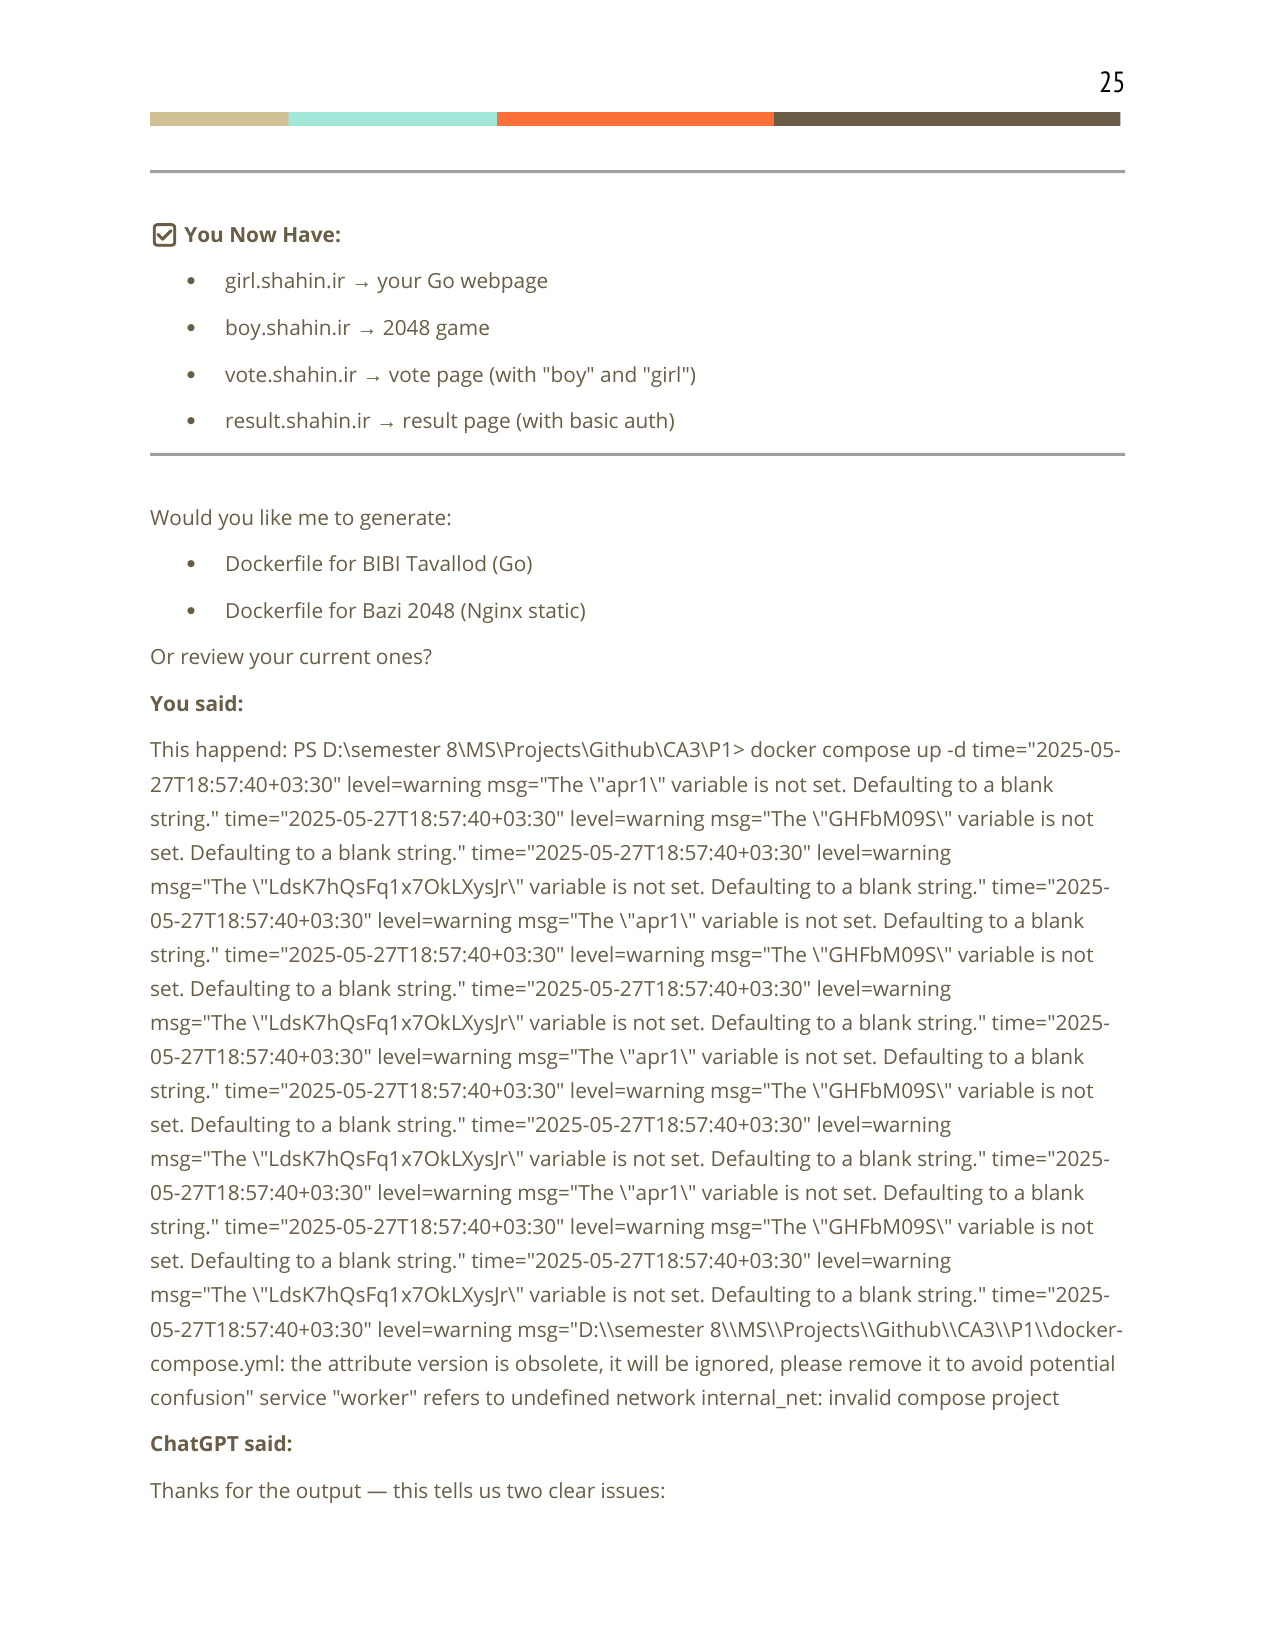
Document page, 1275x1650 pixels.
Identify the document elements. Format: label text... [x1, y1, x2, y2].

list Dockerfile for Bazi 2048 (Nginx static) [187, 596, 1125, 624]
list vote.shahin.ir → vote page (with "boy" and "girl") [187, 360, 1125, 388]
list boy.shahin.ir → 2048 game [187, 313, 1125, 342]
text Thanks for the output — this tells us two clear issues: [150, 1476, 1125, 1504]
picture [150, 112, 1121, 126]
text Or review your current ones? [150, 642, 1125, 671]
text This happend: PS D:\semester 8\MS\Projects\Github\CA3\P1> docker compose up -d time="2025-05-27T18:57:40+03:30" level=warning msg="The \"apr1\" variable is not set. Defaulting to a blank string." time="2025-05-27T18:57:40+03:30" level=warning msg="The \"GHFbM09S\" variable is not set. Defaulting to a blank string." time="2025-05-27T18:57:40+03:30" level=warning msg="The \"LdsK7hQsFq1x7OkLXysJr\" variable is not set. Defaulting to a blank string." time="2025-05-27T18:57:40+03:30" level=warning msg="The \"apr1\" variable is not set. Defaulting to a blank string." time="2025-05-27T18:57:40+03:30" level=warning msg="The \"GHFbM09S\" variable is not set. Defaulting to a blank string." time="2025-05-27T18:57:40+03:30" level=warning msg="The \"LdsK7hQsFq1x7OkLXysJr\" variable is not set. Defaulting to a blank string." time="2025-05-27T18:57:40+03:30" level=warning msg="The \"apr1\" variable is not set. Defaulting to a blank string." time="2025-05-27T18:57:40+03:30" level=warning msg="The \"GHFbM09S\" variable is not set. Defaulting to a blank string." time="2025-05-27T18:57:40+03:30" level=warning msg="The \"LdsK7hQsFq1x7OkLXysJr\" variable is not set. Defaulting to a blank string." time="2025-05-27T18:57:40+03:30" level=warning msg="The \"apr1\" variable is not set. Defaulting to a blank string." time="2025-05-27T18:57:40+03:30" level=warning msg="The \"GHFbM09S\" variable is not set. Defaulting to a blank string." time="2025-05-27T18:57:40+03:30" level=warning msg="The \"LdsK7hQsFq1x7OkLXysJr\" variable is not set. Defaulting to a blank string." time="2025-05-27T18:57:40+03:30" level=warning msg="D:\\semester 8\\MS\\Projects\\Github\\CA3\\P1\\docker-compose.yml: the attribute version is obsolete, it will be ignored, please remove it to avoid potential confusion" service "worker" refers to undefined network internal_net: invalid compose project [150, 736, 1125, 1411]
text You said: [150, 689, 1125, 717]
text Would you like me to generate: [150, 503, 1125, 531]
list girl.shahin.ir → your Go webpage [187, 267, 1125, 295]
text ChatGPT said: [150, 1429, 1125, 1458]
list result.shahin.ir → result page (with basic auth) [187, 406, 1125, 435]
text ✅ You Now Have: [150, 220, 1125, 248]
list Dockerfile for BIBI Tavallod (Go) [187, 549, 1125, 578]
